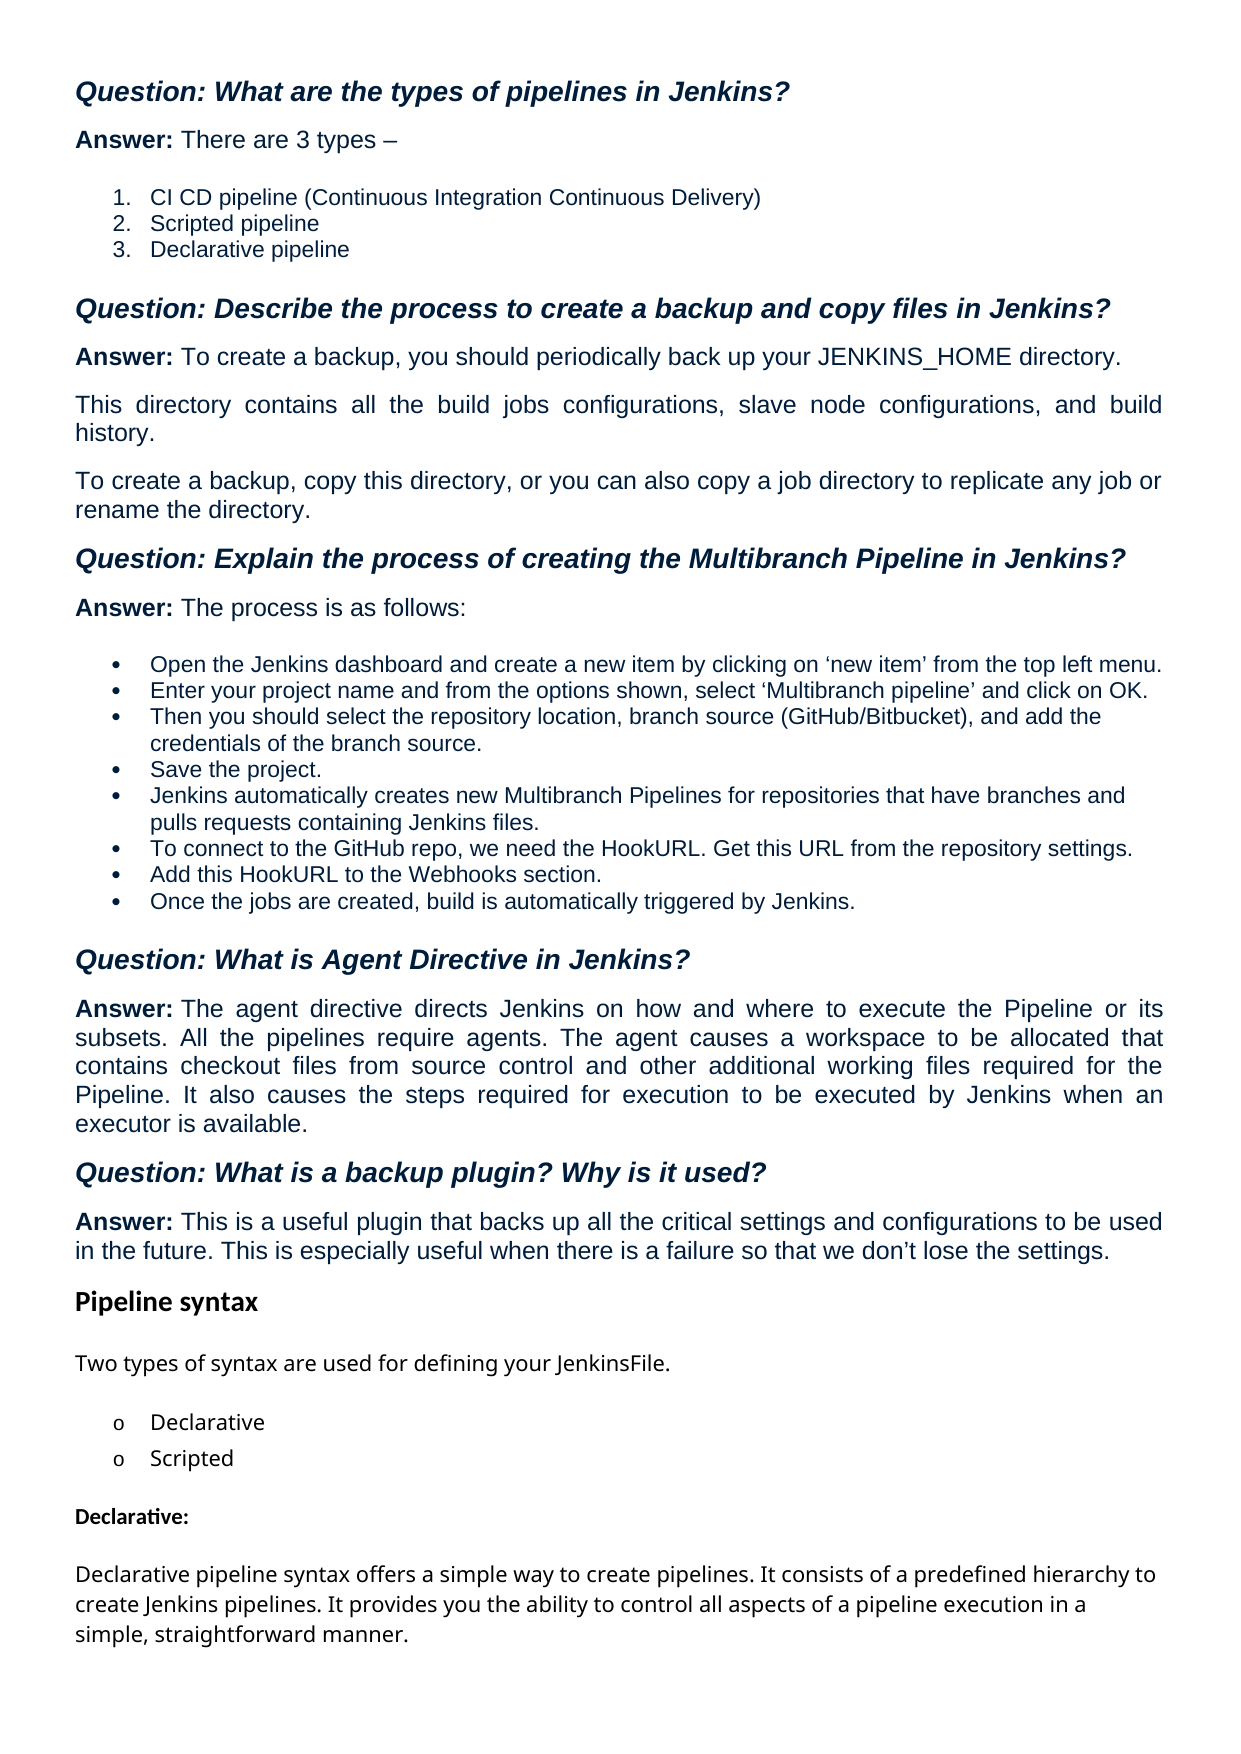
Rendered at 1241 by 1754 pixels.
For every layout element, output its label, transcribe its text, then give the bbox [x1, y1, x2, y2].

list Declarative [112, 1407, 1165, 1437]
list Scripted pipeline [112, 210, 1165, 236]
list To connect to the GitHub repo, we need the HookURL. Get this URL from the repository settings. [112, 835, 1165, 861]
list Open the Jenkins dashboard and create a new item by clicking on ‘new item’ from the top left menu. [112, 651, 1165, 677]
list Add this HookURL to the Webhooks section. [112, 861, 1165, 888]
subtitle Question: What is Agent Directive in Jenkins? [75, 943, 1165, 976]
text Answer: This is a useful plugin that backs up all the critical settings and configurations to be used in the future. This is especially useful when there is a failure so that we don’t lose the settings. [75, 1207, 1165, 1264]
text Two types of syntax are used for defining your JenkinsFile. [75, 1348, 1165, 1378]
text Declarative pipeline syntax offers a simple way to create pipelines. It consists of a predefined hierarchy to create Jenkins pipelines. It provides you the ability to control all aspects of a pipeline execution in a simple, straightforward manner. [75, 1559, 1165, 1648]
text This directory contains all the build jobs configurations, slave node configurations, and build history. [75, 390, 1165, 447]
text To create a backup, copy this directory, or you can also copy a job directory to replicate any job or rename the directory. [75, 466, 1165, 523]
list Jenkins automatically creates new Multibranch Pipelines for repositories that have branches and pulls requests containing Jenkins files. [112, 782, 1165, 835]
list Enter your project name and from the options shown, select ‘Multibranch pipeline’ and click on OK. [112, 677, 1165, 703]
subtitle Question: What is a backup plugin? Why is it used? [75, 1156, 1165, 1189]
list Scripted [112, 1443, 1165, 1473]
text Answer: The process is as follows: [75, 593, 1165, 621]
list CI CD pipeline (Continuous Integration Continuous Delivery) [112, 183, 1165, 210]
text Answer: To create a backup, you should periodically back up your JENKINS_HOME directory. [75, 342, 1165, 371]
subtitle Pipeline syntax [75, 1283, 1165, 1319]
list Save the project. [112, 756, 1165, 782]
subtitle Question: Describe the process to create a backup and copy files in Jenkins? [75, 292, 1165, 324]
list Once the jobs are created, build is automatically triggered by Jenkins. [112, 888, 1165, 914]
text Declarative: [75, 1502, 1165, 1530]
subtitle Question: What are the types of pipelines in Jenkins? [75, 75, 1165, 107]
list Declarative pipeline [112, 236, 1165, 262]
list Then you should select the repository location, branch source (GitHub/Bitbucket), and add the credentials of the branch source. [112, 703, 1165, 756]
text Answer: There are 3 types – [75, 126, 1165, 154]
text Answer: The agent directive directs Jenkins on how and where to execute the Pipeline or its subsets. All the pipelines require agents. The agent causes a workspace to be allocated that contains checkout files from source control and other additional working files required for the Pipeline. It also causes the steps required for execution to be executed by Jenkins when an executor is available. [75, 994, 1165, 1138]
subtitle Question: Explain the process of creating the Multibranch Pipeline in Jenkins? [75, 542, 1165, 574]
